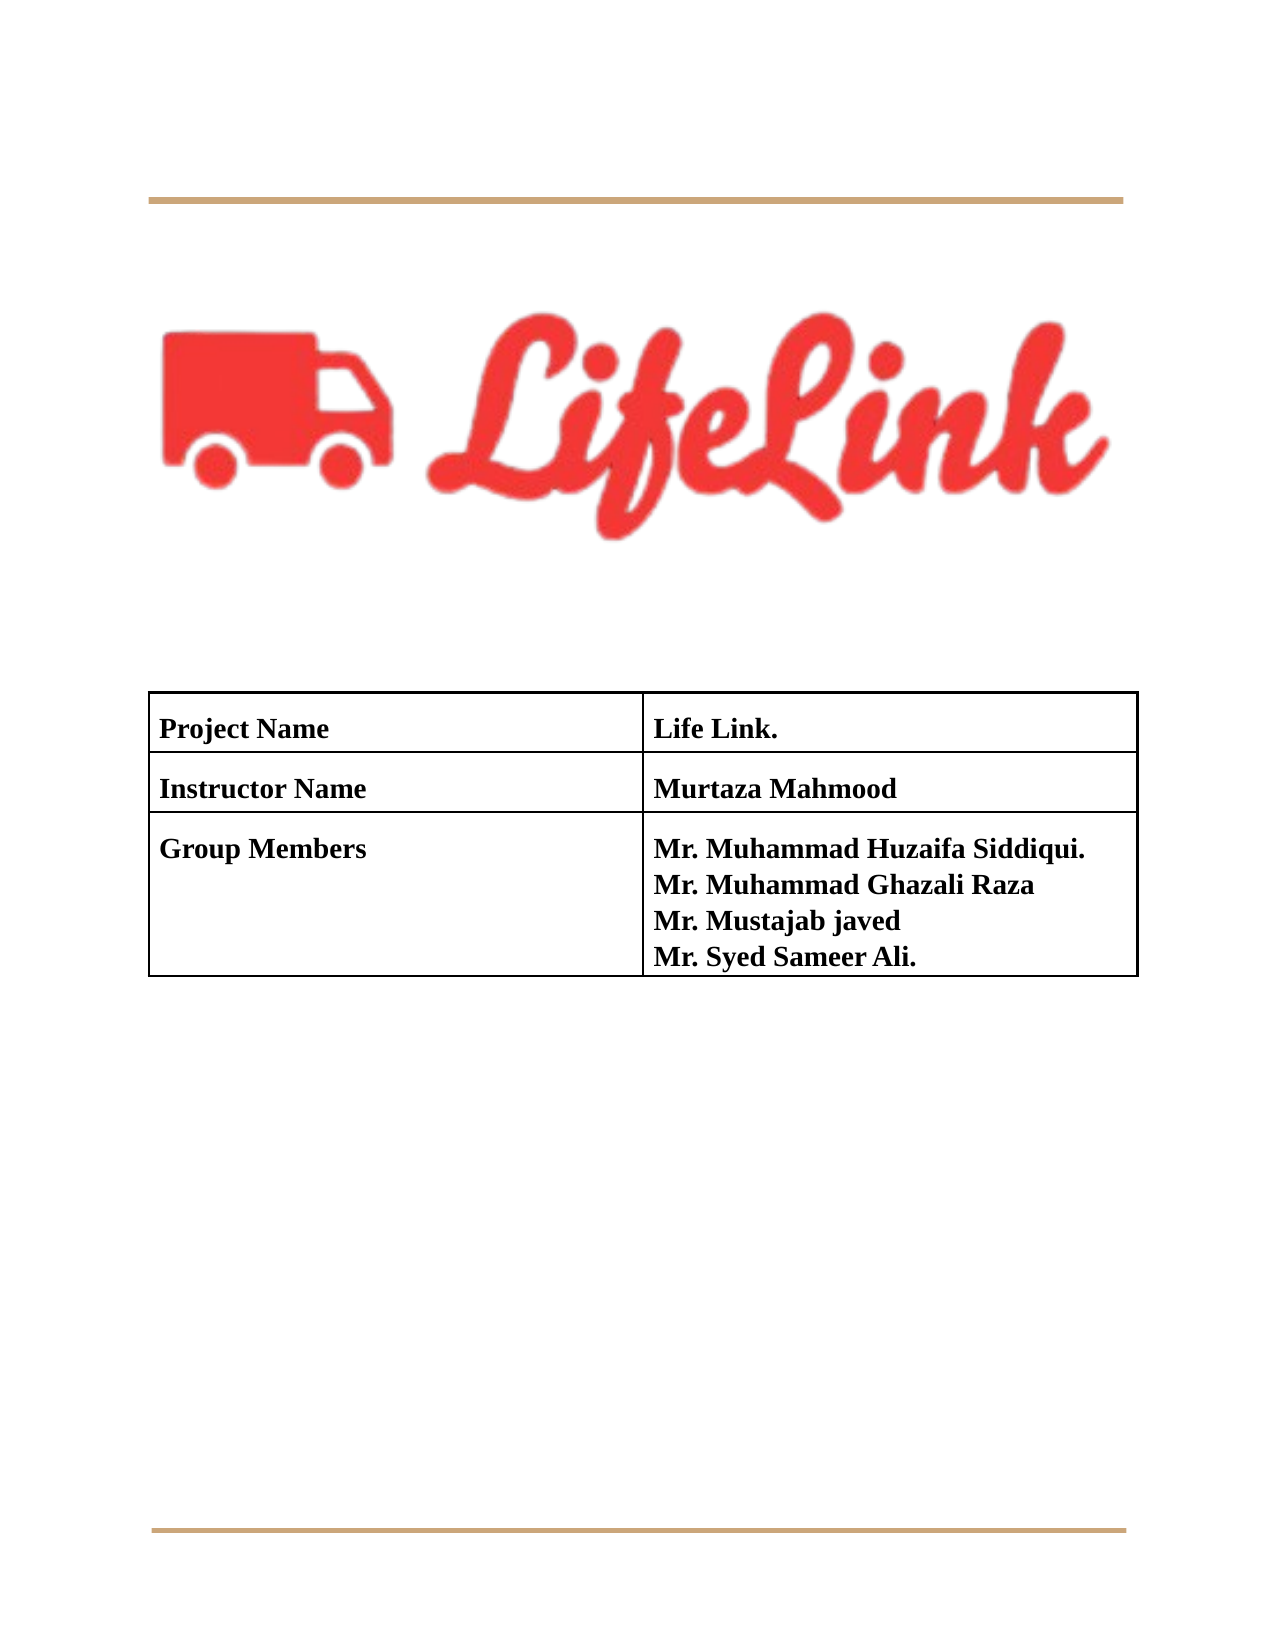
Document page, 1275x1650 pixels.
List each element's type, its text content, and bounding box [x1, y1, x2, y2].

table_cell Group Members [150, 813, 642, 975]
picture [145, 282, 1121, 548]
picture [148, 197, 1124, 204]
picture [151, 1528, 1127, 1533]
table_cell Mr. Muhammad Huzaifa Siddiqui. Mr. Muhammad Ghazali Raza Mr. Mustajab javed Mr. Syed Sameer Ali. [644, 813, 1136, 975]
table_header Project Name [150, 694, 642, 751]
table_cell Instructor Name [150, 753, 642, 811]
table_header Life Link. [644, 694, 1136, 751]
table_cell Murtaza Mahmood [644, 753, 1136, 811]
